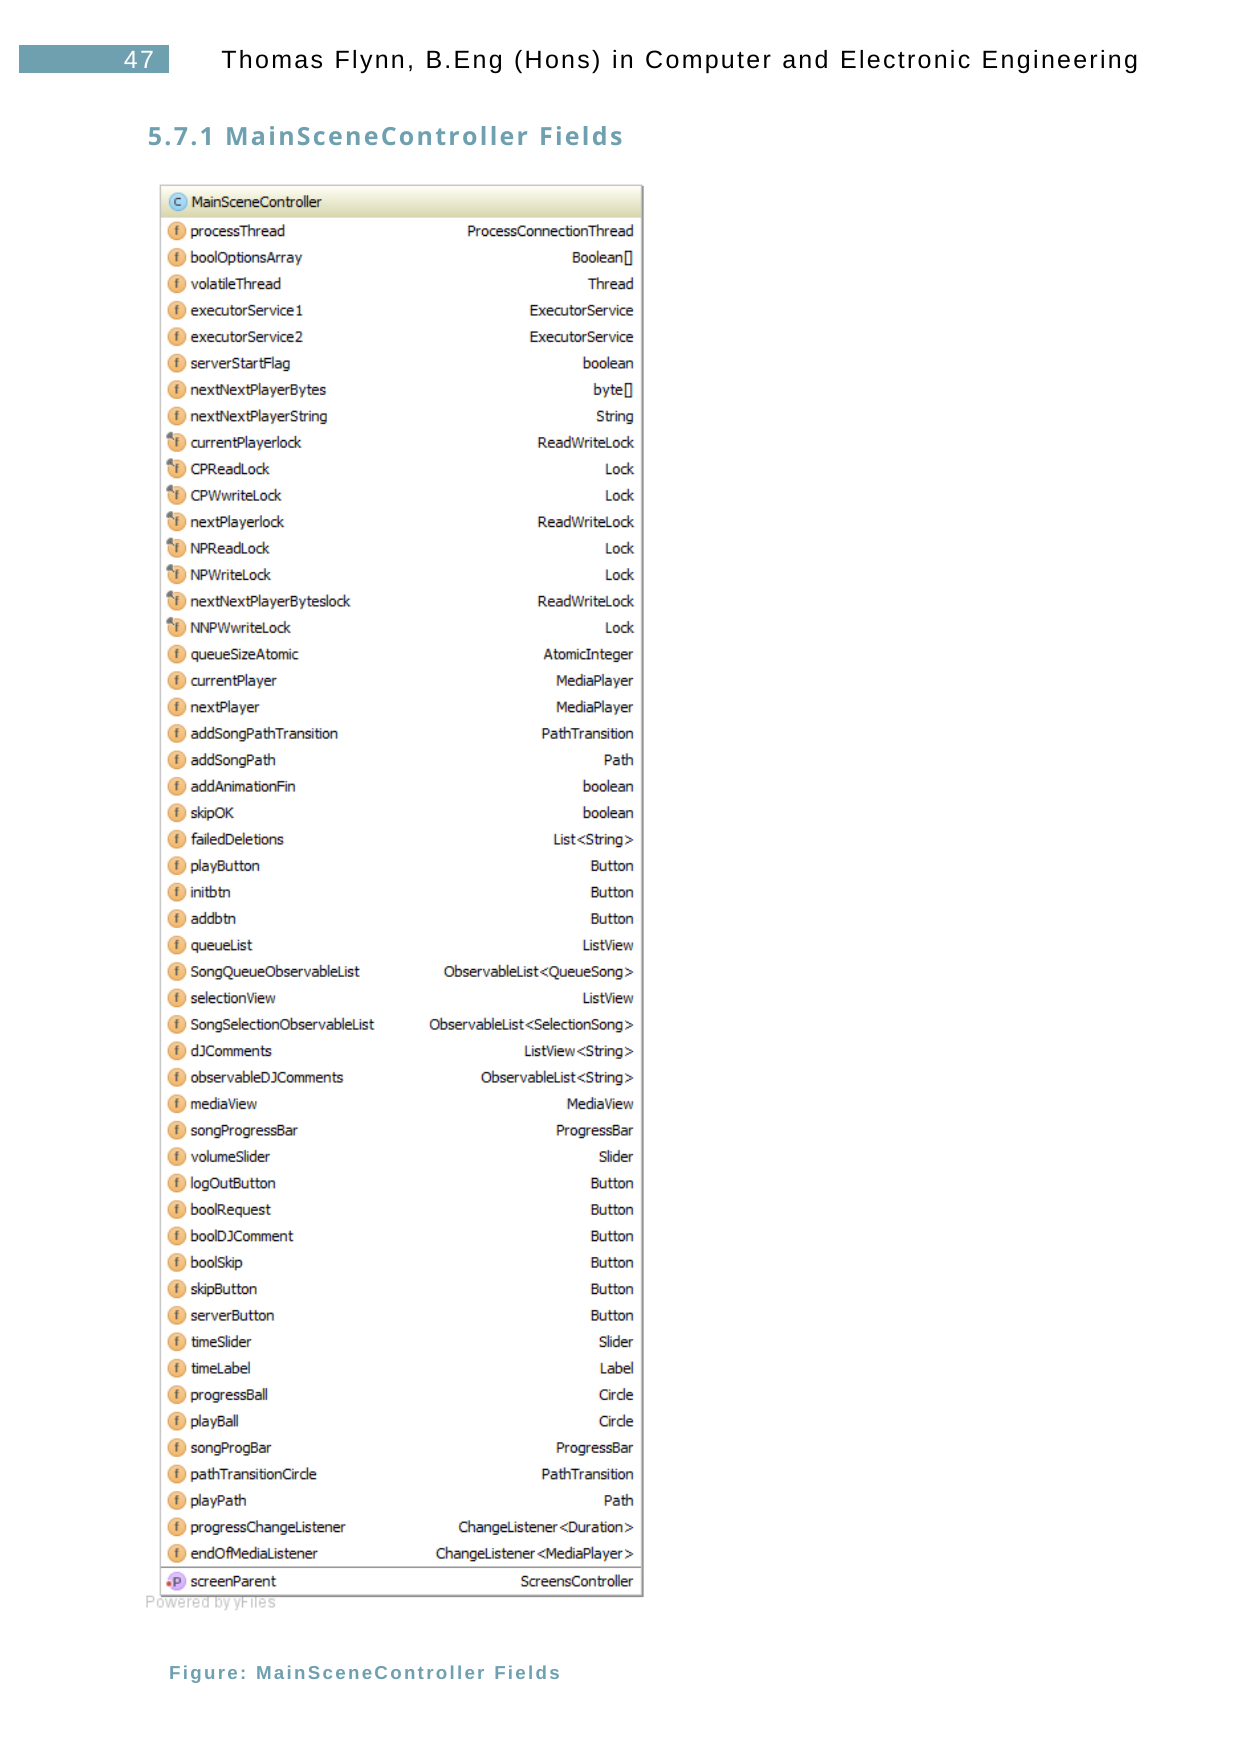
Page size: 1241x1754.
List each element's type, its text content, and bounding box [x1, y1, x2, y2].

subtitle 5.7.1 MainSceneController Fields [148, 118, 1122, 152]
picture [132, 157, 657, 1617]
